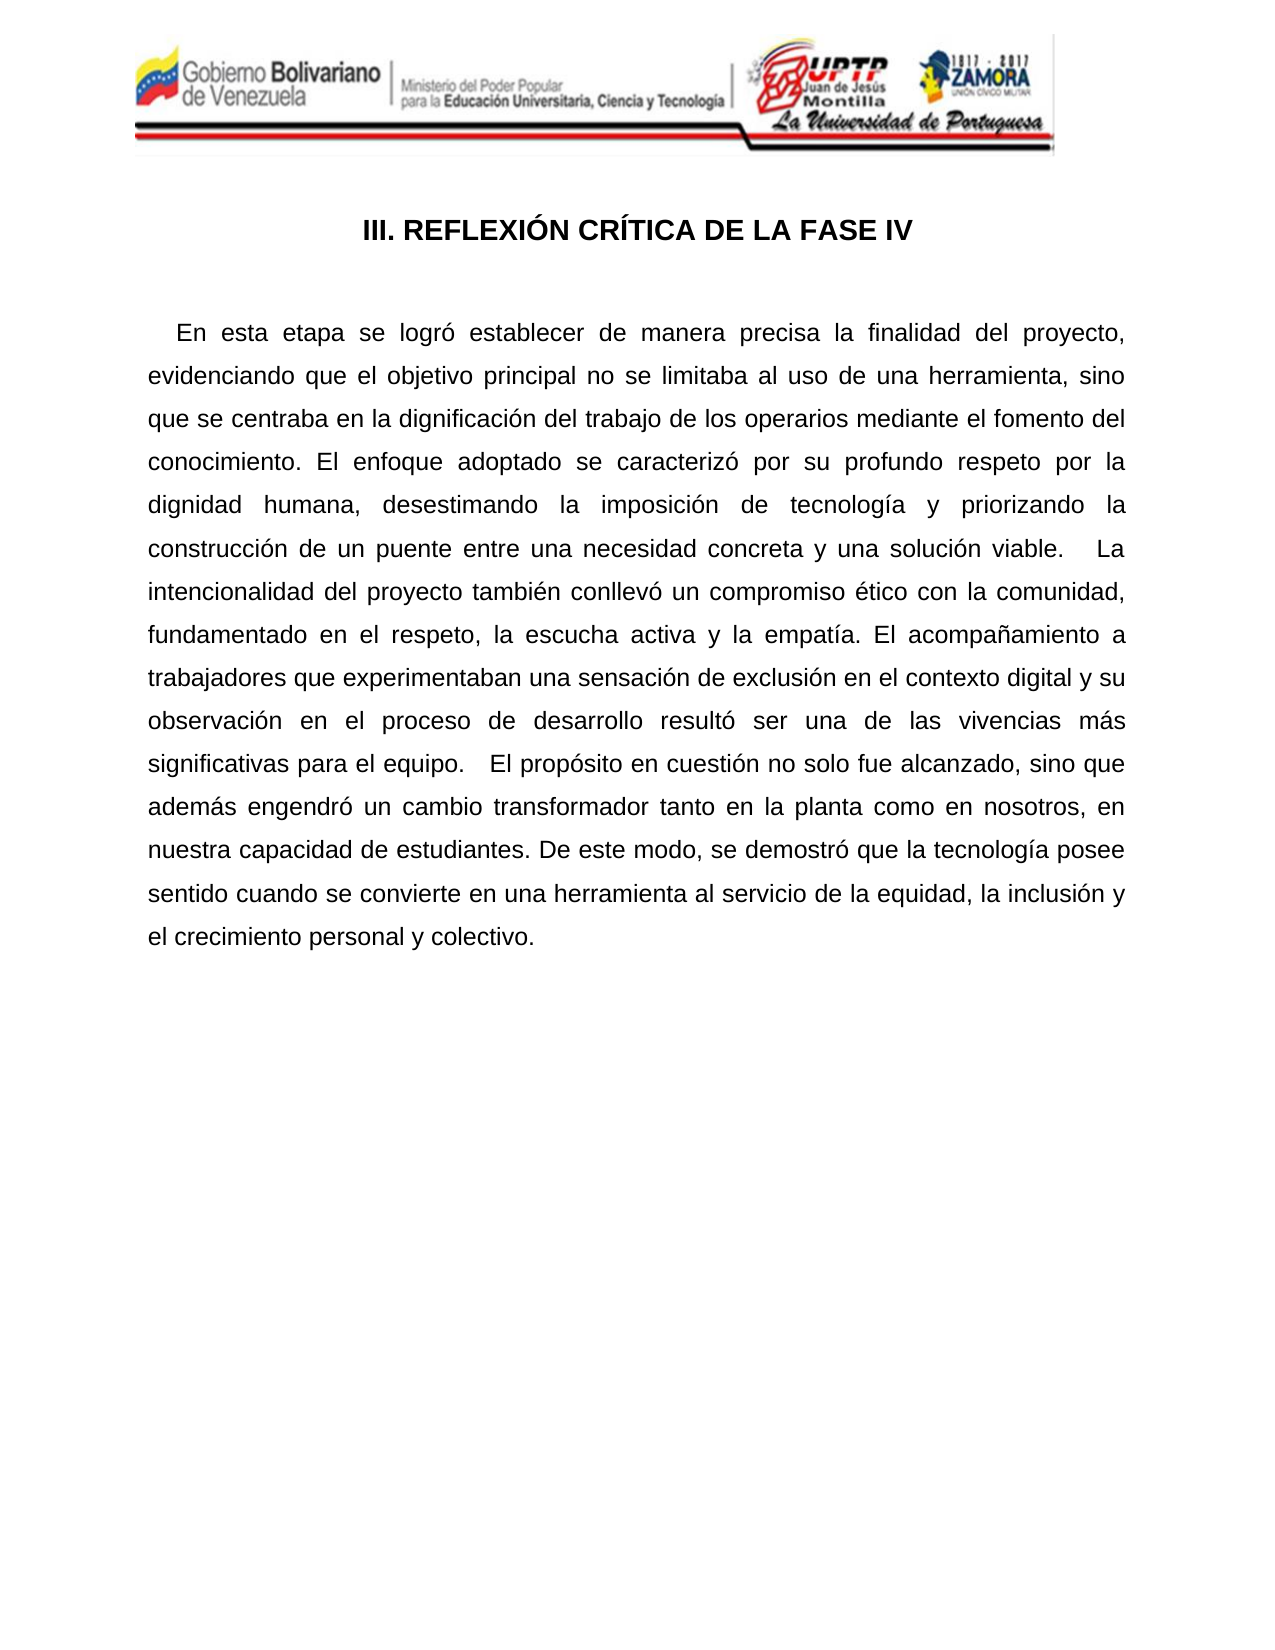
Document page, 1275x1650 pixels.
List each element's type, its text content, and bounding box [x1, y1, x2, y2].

subtitle iii. Reflexión Crítica de la Fase IV [149, 213, 1127, 247]
text En esta etapa se logró establecer de manera precisa la finalidad del proyecto, evidenciando que el objetivo principal no se limitaba al uso de una herramienta, sino que se centraba en la dignificación del trabajo de los operarios mediante el fomento del conocimiento. El enfoque adoptado se caracterizó por su profundo respeto por la dignidad humana, desestimando la imposición de tecnología y priorizando la construcción de un puente entre una necesidad concreta y una solución viable. La intencionalidad del proyecto también conllevó un compromiso ético con la comunidad, fundamentado en el respeto, la escucha activa y la empatía. El acompañamiento a trabajadores que experimentaban una sensación de exclusión en el contexto digital y su observación en el proceso de desarrollo resultó ser una de las vivencias más significativas para el equipo. El propósito en cuestión no solo fue alcanzado, sino que además engendró un cambio transformador tanto en la planta como en nosotros, en nuestra capacidad de estudiantes. De este modo, se demostró que la tecnología posee sentido cuando se convierte en una herramienta al servicio de la equidad, la inclusión y el crecimiento personal y colectivo. [148, 318, 1127, 950]
picture [135, 34, 1056, 158]
